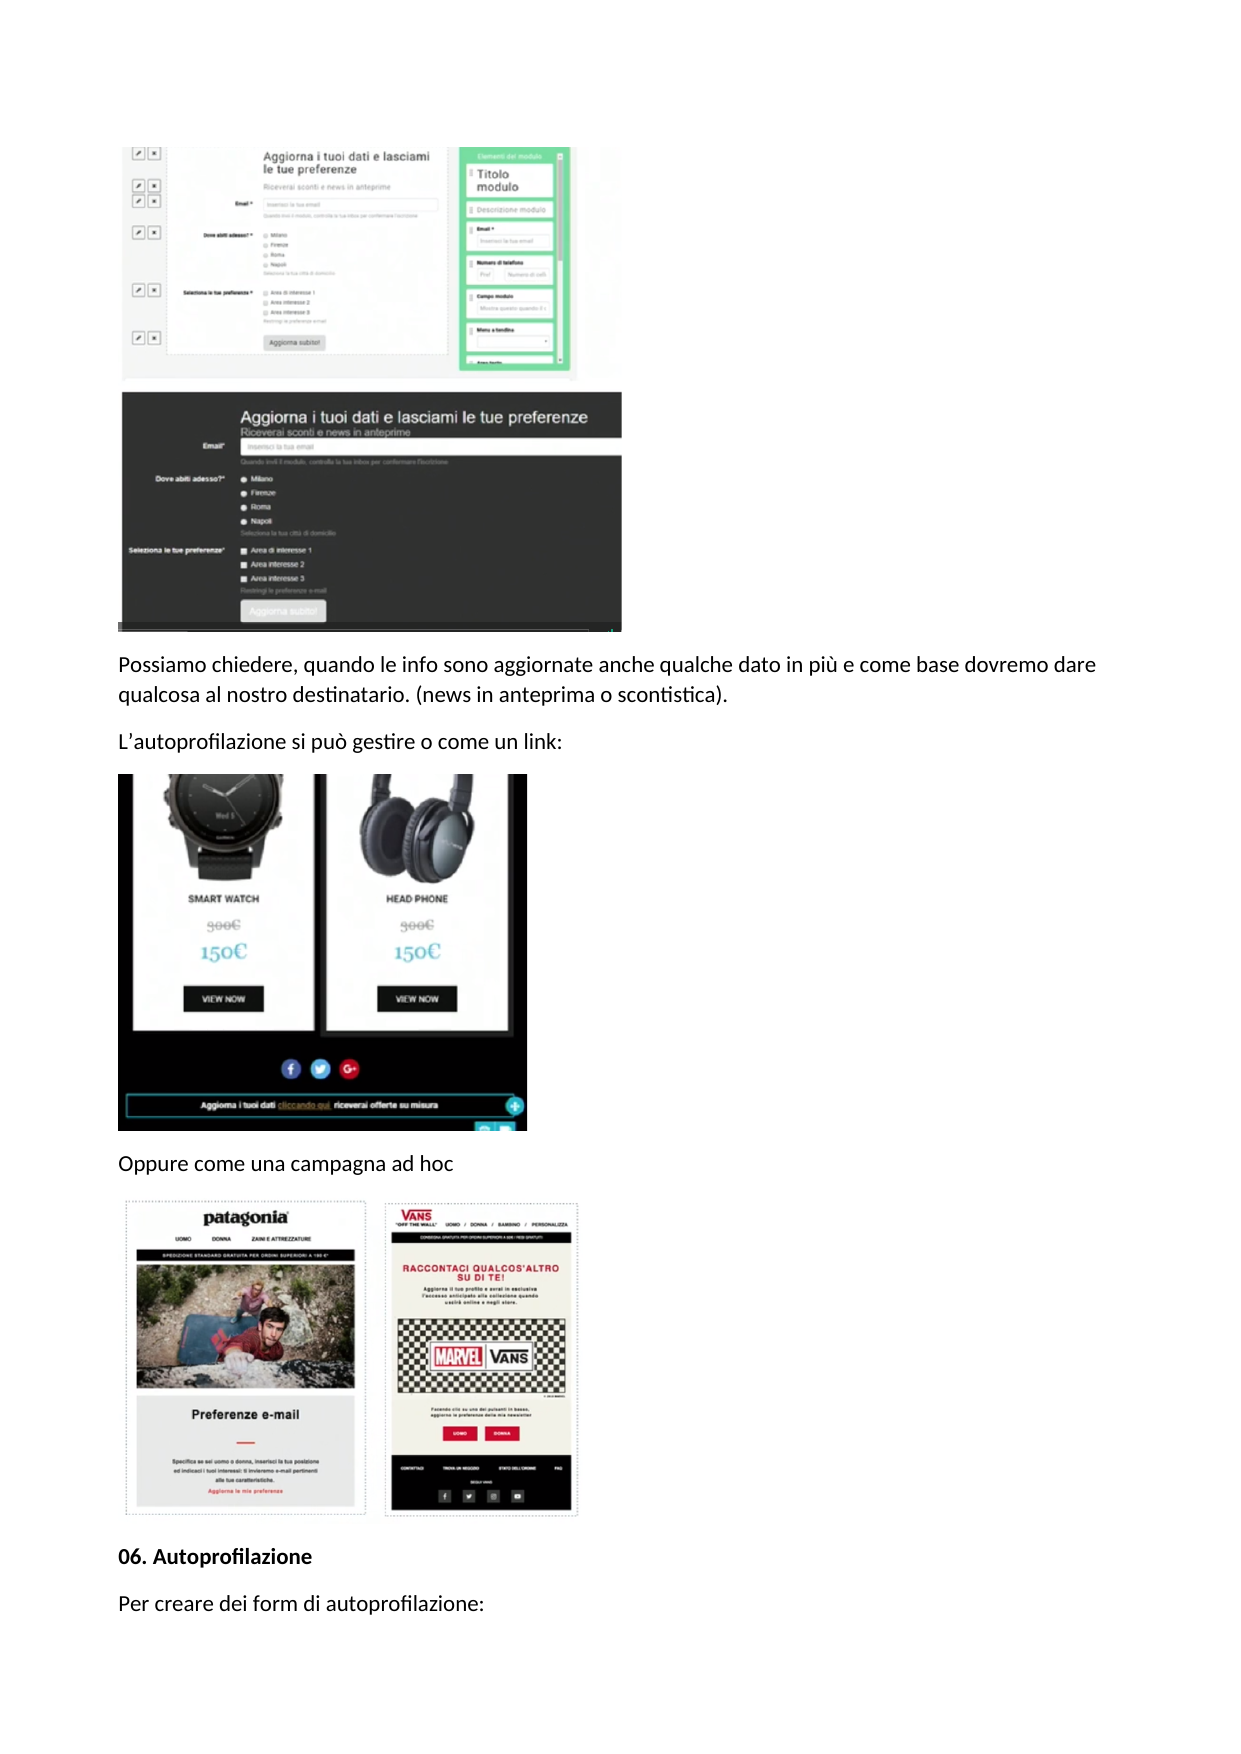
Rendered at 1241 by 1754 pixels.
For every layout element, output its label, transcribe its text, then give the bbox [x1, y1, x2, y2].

text Oppure come una campagna ad hoc [118, 1149, 1122, 1177]
text Per creare dei form di autoprofilazione: [118, 1589, 1122, 1617]
text Possiamo chiedere, quando le info sono aggiornate anche qualche dato in più e come base dovremo dare qualcosa al nostro destinatario. (news in anteprima o scontistica). [118, 650, 1122, 708]
picture [118, 1196, 583, 1524]
text 06. Autoprofilazione [118, 1542, 1122, 1570]
picture [118, 147, 622, 632]
text L’autoprofilazione si può gestire o come un link: [118, 727, 1122, 755]
picture [118, 774, 528, 1131]
